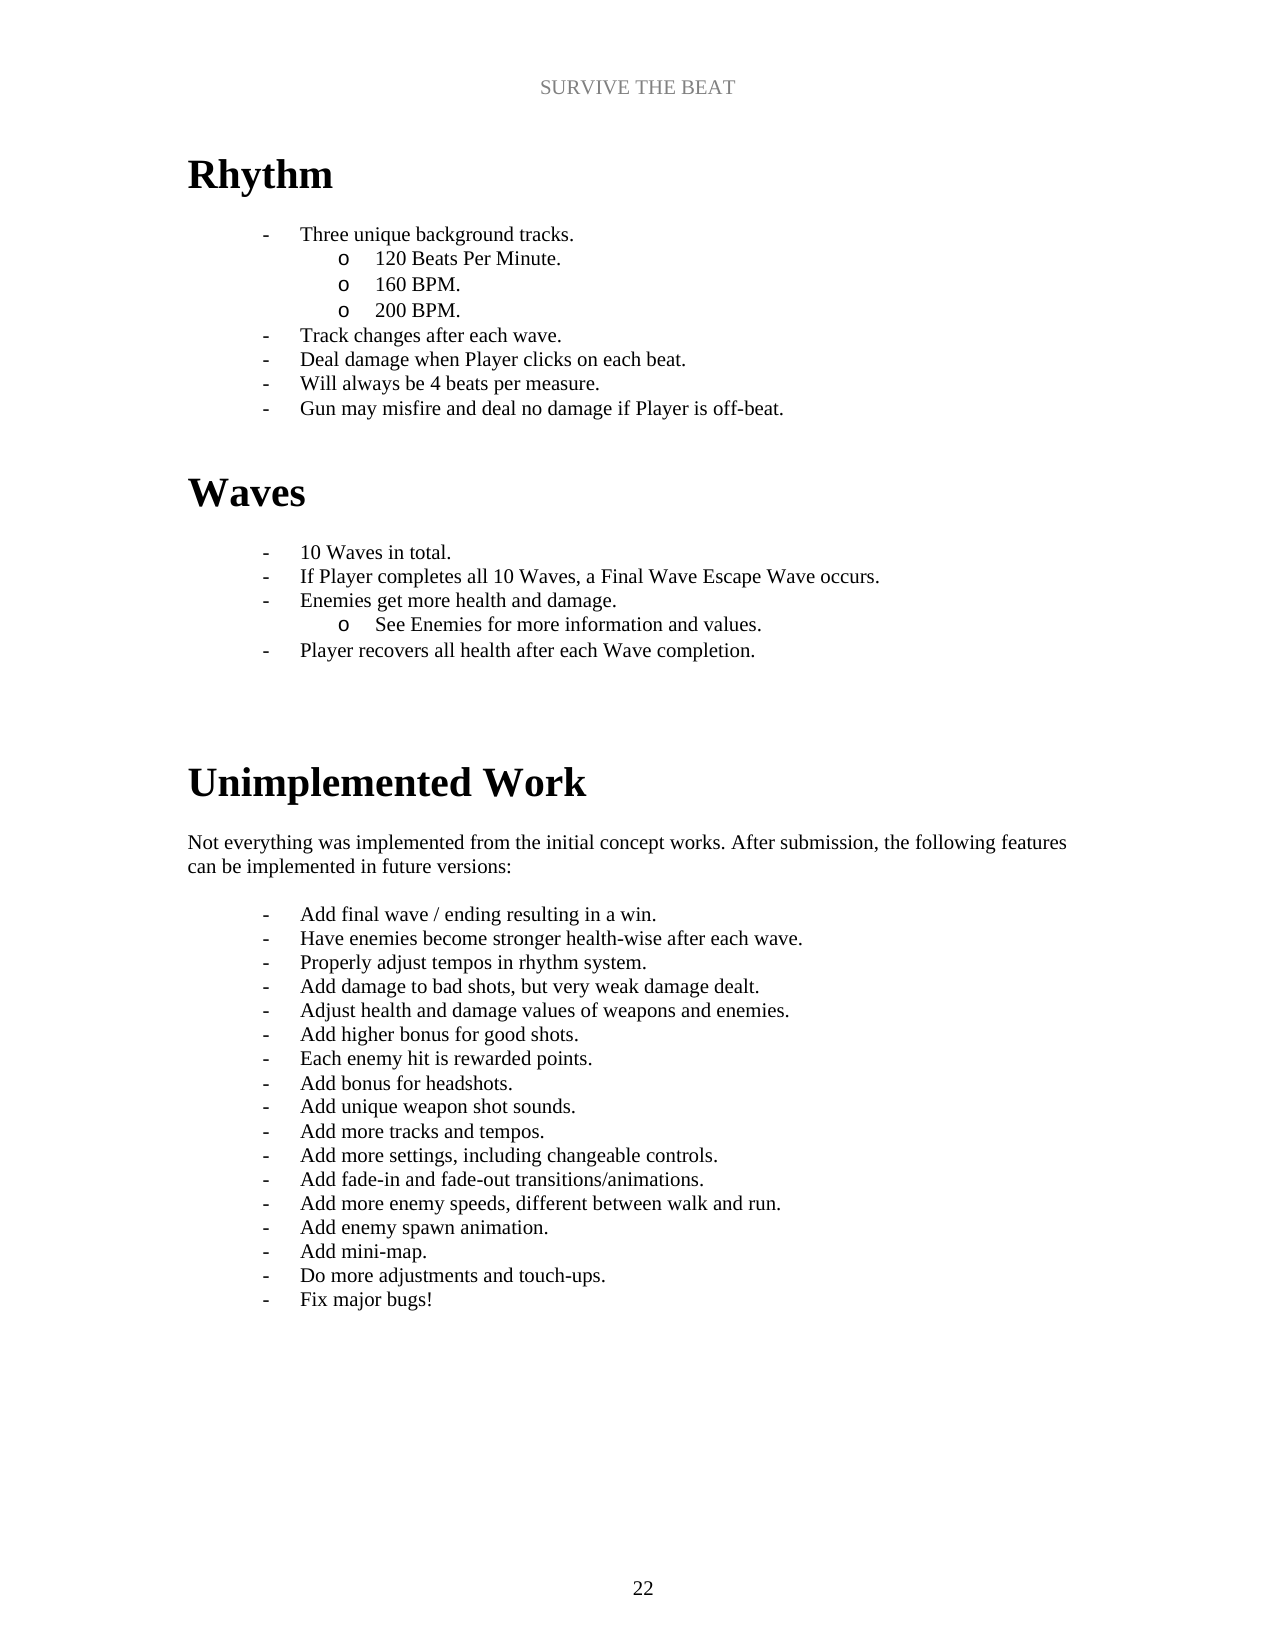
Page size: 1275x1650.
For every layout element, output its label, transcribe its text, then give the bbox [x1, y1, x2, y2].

subtitle Rhythm [187, 150, 1087, 198]
list Will always be 4 beats per measure. [262, 371, 1087, 395]
list Enemies get more health and damage. [262, 588, 1087, 612]
list Add unique weapon shot sounds. [262, 1094, 1087, 1118]
list See Enemies for more information and values. [337, 612, 1087, 637]
list 10 Waves in total. [262, 539, 1087, 564]
list Add mini-map. [262, 1239, 1087, 1263]
list Add fade-in and fade-out transitions/animations. [262, 1167, 1087, 1191]
list Add enemy spawn animation. [262, 1215, 1087, 1239]
list Deal damage when Player clicks on each beat. [262, 347, 1087, 371]
list Fix major bugs! [262, 1287, 1087, 1311]
subtitle Unimplemented Work [187, 758, 1087, 806]
list Three unique background tracks. [262, 222, 1087, 246]
list 120 Beats Per Minute. [337, 246, 1087, 272]
list Gun may misfire and deal no damage if Player is off-beat. [262, 395, 1087, 419]
list Add more tracks and tempos. [262, 1118, 1087, 1143]
list Do more adjustments and touch-ups. [262, 1263, 1087, 1287]
list Player recovers all health after each Wave completion. [262, 637, 1087, 662]
list Add bonus for headshots. [262, 1070, 1087, 1094]
list Add damage to bad shots, but very weak damage dealt. [262, 974, 1087, 998]
subtitle Waves [187, 468, 1087, 516]
list Each enemy hit is rewarded points. [262, 1046, 1087, 1070]
list If Player completes all 10 Waves, a Final Wave Escape Wave occurs. [262, 564, 1087, 588]
list 200 BPM. [337, 297, 1087, 323]
list Add more settings, including changeable controls. [262, 1143, 1087, 1167]
list Track changes after each wave. [262, 323, 1087, 347]
list 160 BPM. [337, 272, 1087, 297]
list Add higher bonus for good shots. [262, 1022, 1087, 1046]
list Have enemies become stronger health-wise after each wave. [262, 926, 1087, 950]
text Not everything was implemented from the initial concept works. After submission, the following features can be implemented in future versions: [187, 830, 1087, 878]
list Properly adjust tempos in rhythm system. [262, 950, 1087, 974]
list Adjust health and damage values of weapons and enemies. [262, 998, 1087, 1022]
list Add more enemy speeds, different between walk and run. [262, 1191, 1087, 1215]
list Add final wave / ending resulting in a win. [262, 902, 1087, 926]
